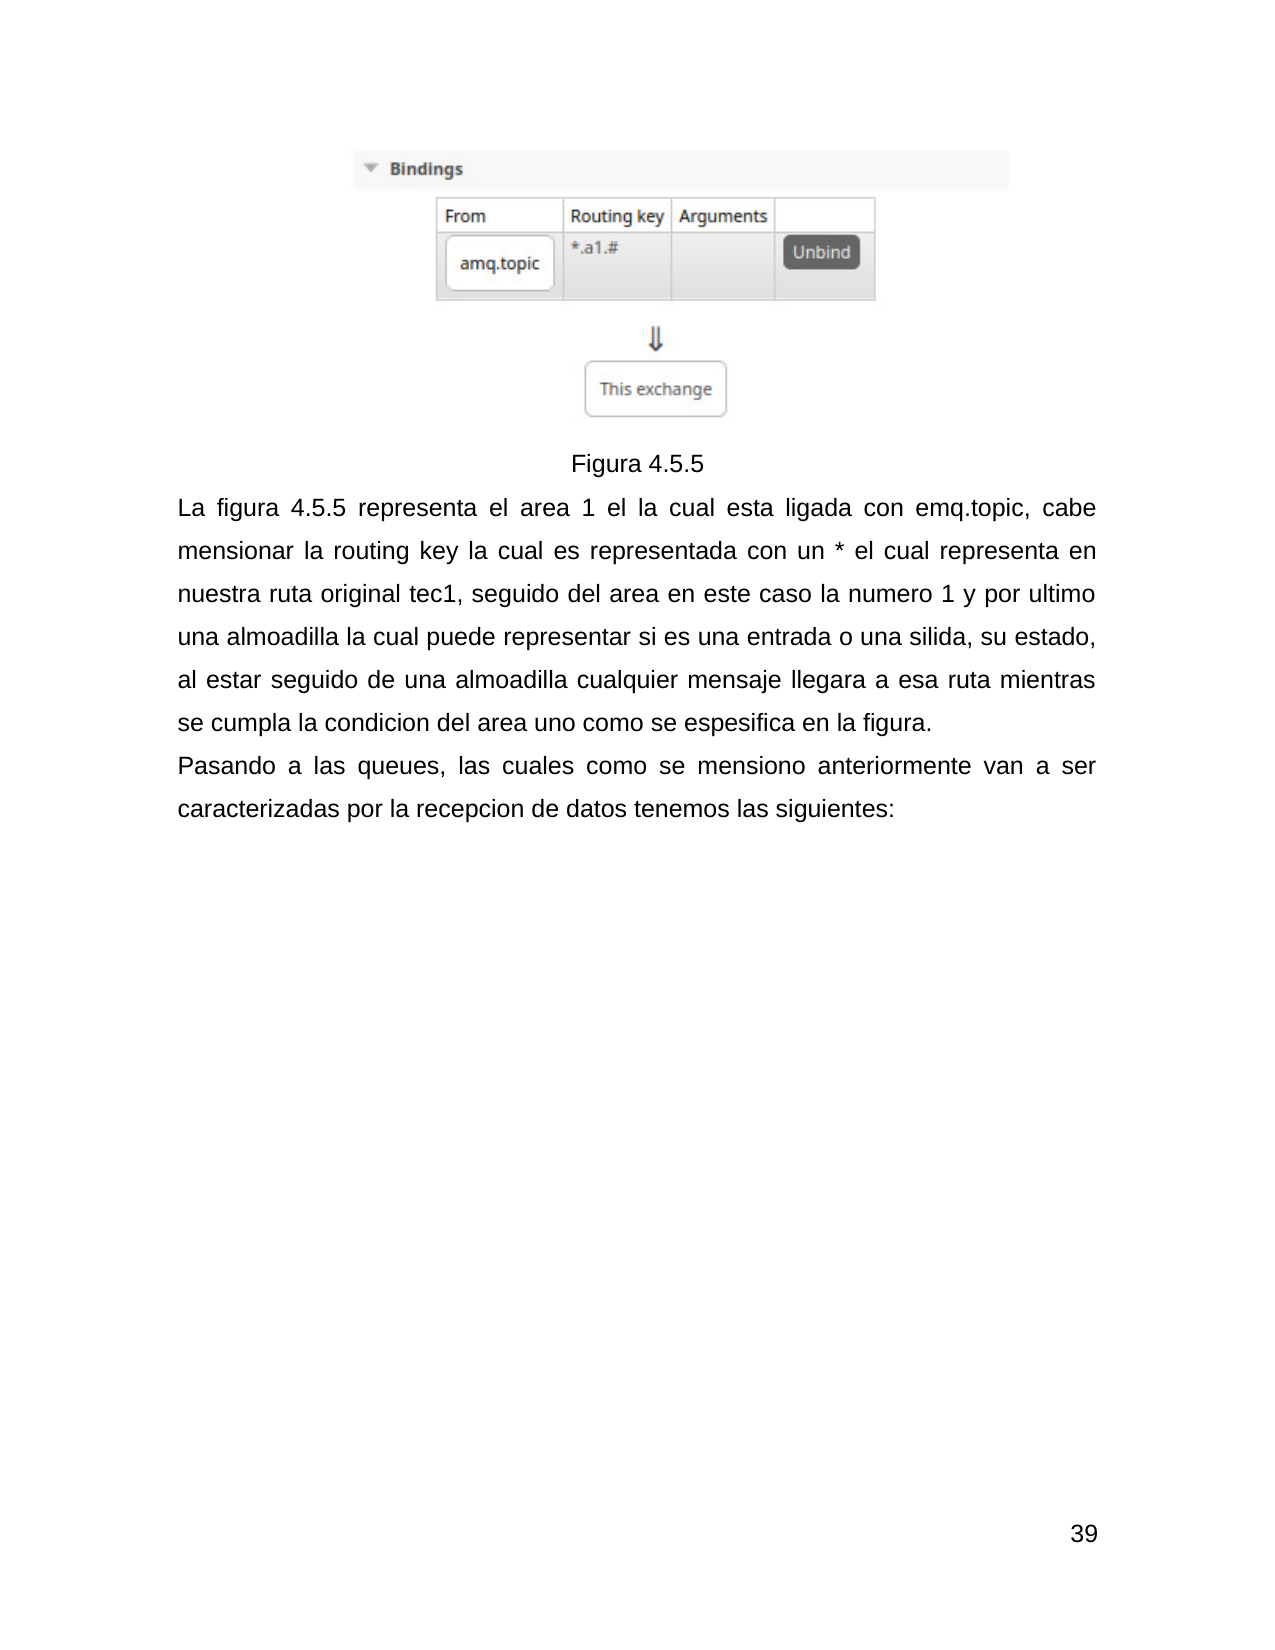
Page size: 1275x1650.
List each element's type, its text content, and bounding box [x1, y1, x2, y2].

text La figura 4.5.5 representa el area 1 el la cual esta ligada con emq.topic, cabe mensionar la routing key la cual es representada con un * el cual representa en nuestra ruta original tec1, seguido del area en este caso la numero 1 y por ultimo una almoadilla la cual puede representar si es una entrada o una silida, su estado, al estar seguido de una almoadilla cualquier mensaje llegara a esa ruta mientras se cumpla la condicion del area uno como se espesifica en la figura. [177, 493, 1098, 737]
text Pasando a las queues, las cuales como se mensiono anteriormente van a ser caracterizadas por la recepcion de datos tenemos las siguientes: [177, 751, 1098, 823]
picture [336, 147, 1009, 419]
text Figura 4.5.5 [177, 449, 1098, 478]
